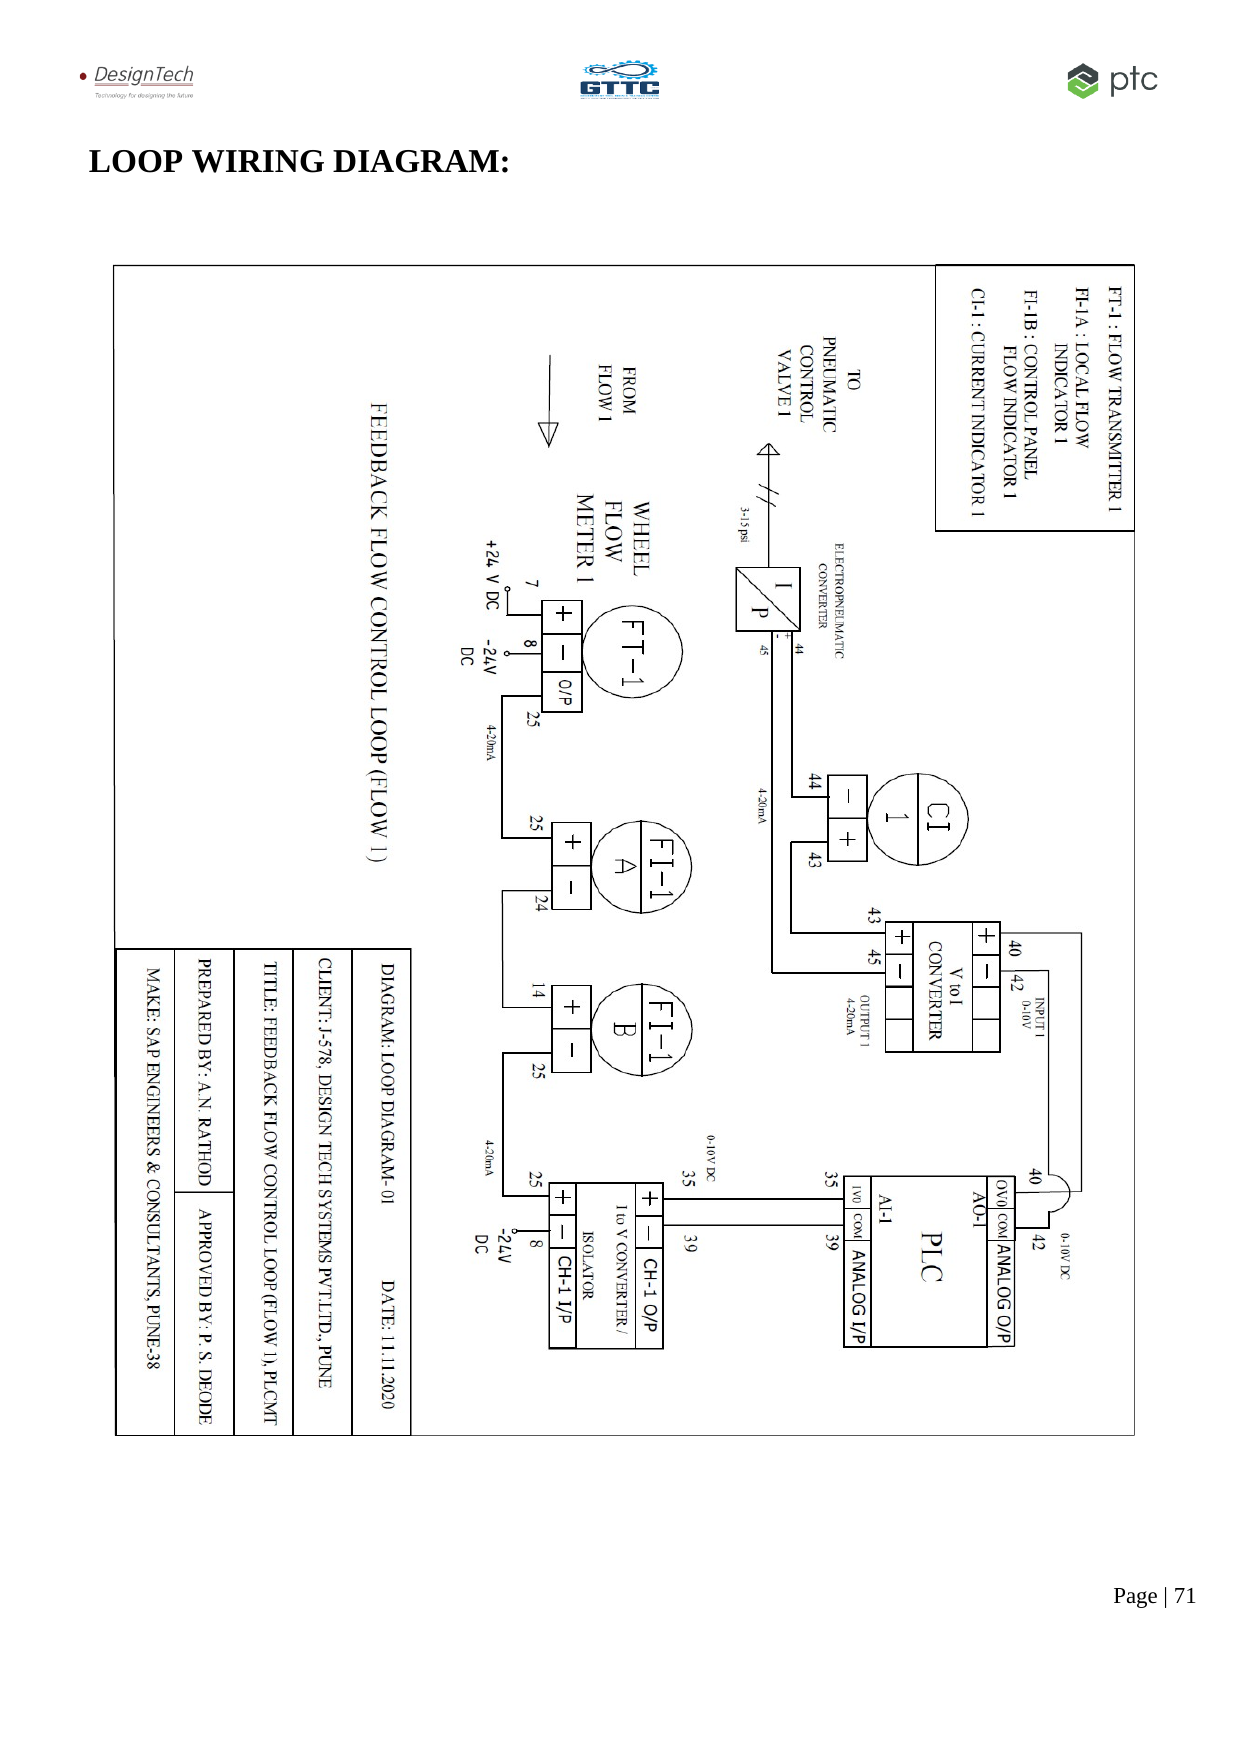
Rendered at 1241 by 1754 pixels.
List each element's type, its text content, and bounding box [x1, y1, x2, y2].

picture [79, 65, 194, 99]
subtitle LOOP WIRING DIAGRAM: [89, 141, 1196, 180]
picture [1067, 63, 1158, 99]
picture [112, 264, 1135, 1436]
picture [580, 60, 659, 99]
